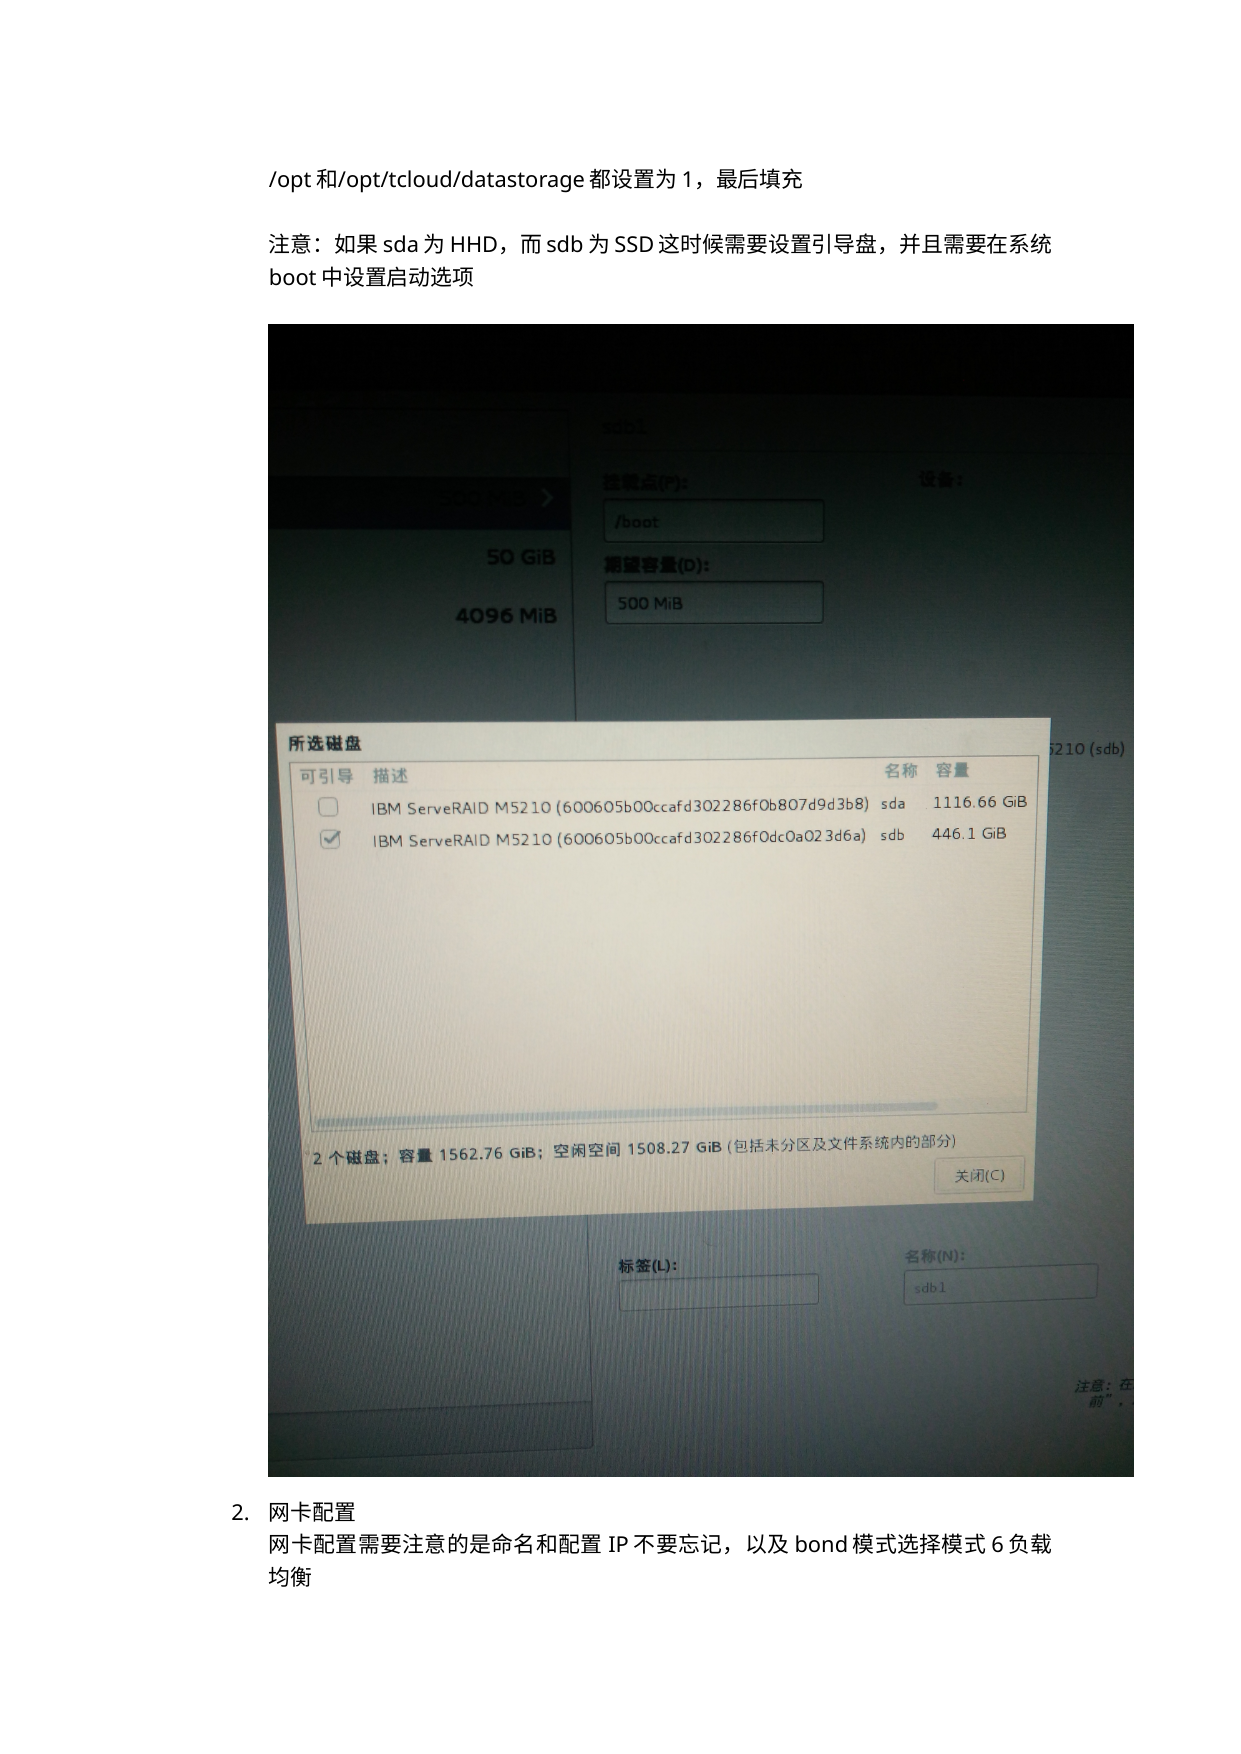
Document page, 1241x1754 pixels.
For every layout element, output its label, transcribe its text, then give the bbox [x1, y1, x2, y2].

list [231, 162, 1053, 194]
picture [268, 324, 1134, 1477]
list 网卡配置需要注意的是命名和配置IP不要忘记，以及bond模式选择模式6负载均衡 [269, 1527, 1053, 1592]
list 网卡配置 [231, 1494, 1053, 1527]
text 注意：如果sda为HHD，而sdb为SSD这时候需要设置引导盘，并且需要在系统boot中设置启动选项 [269, 227, 1053, 292]
